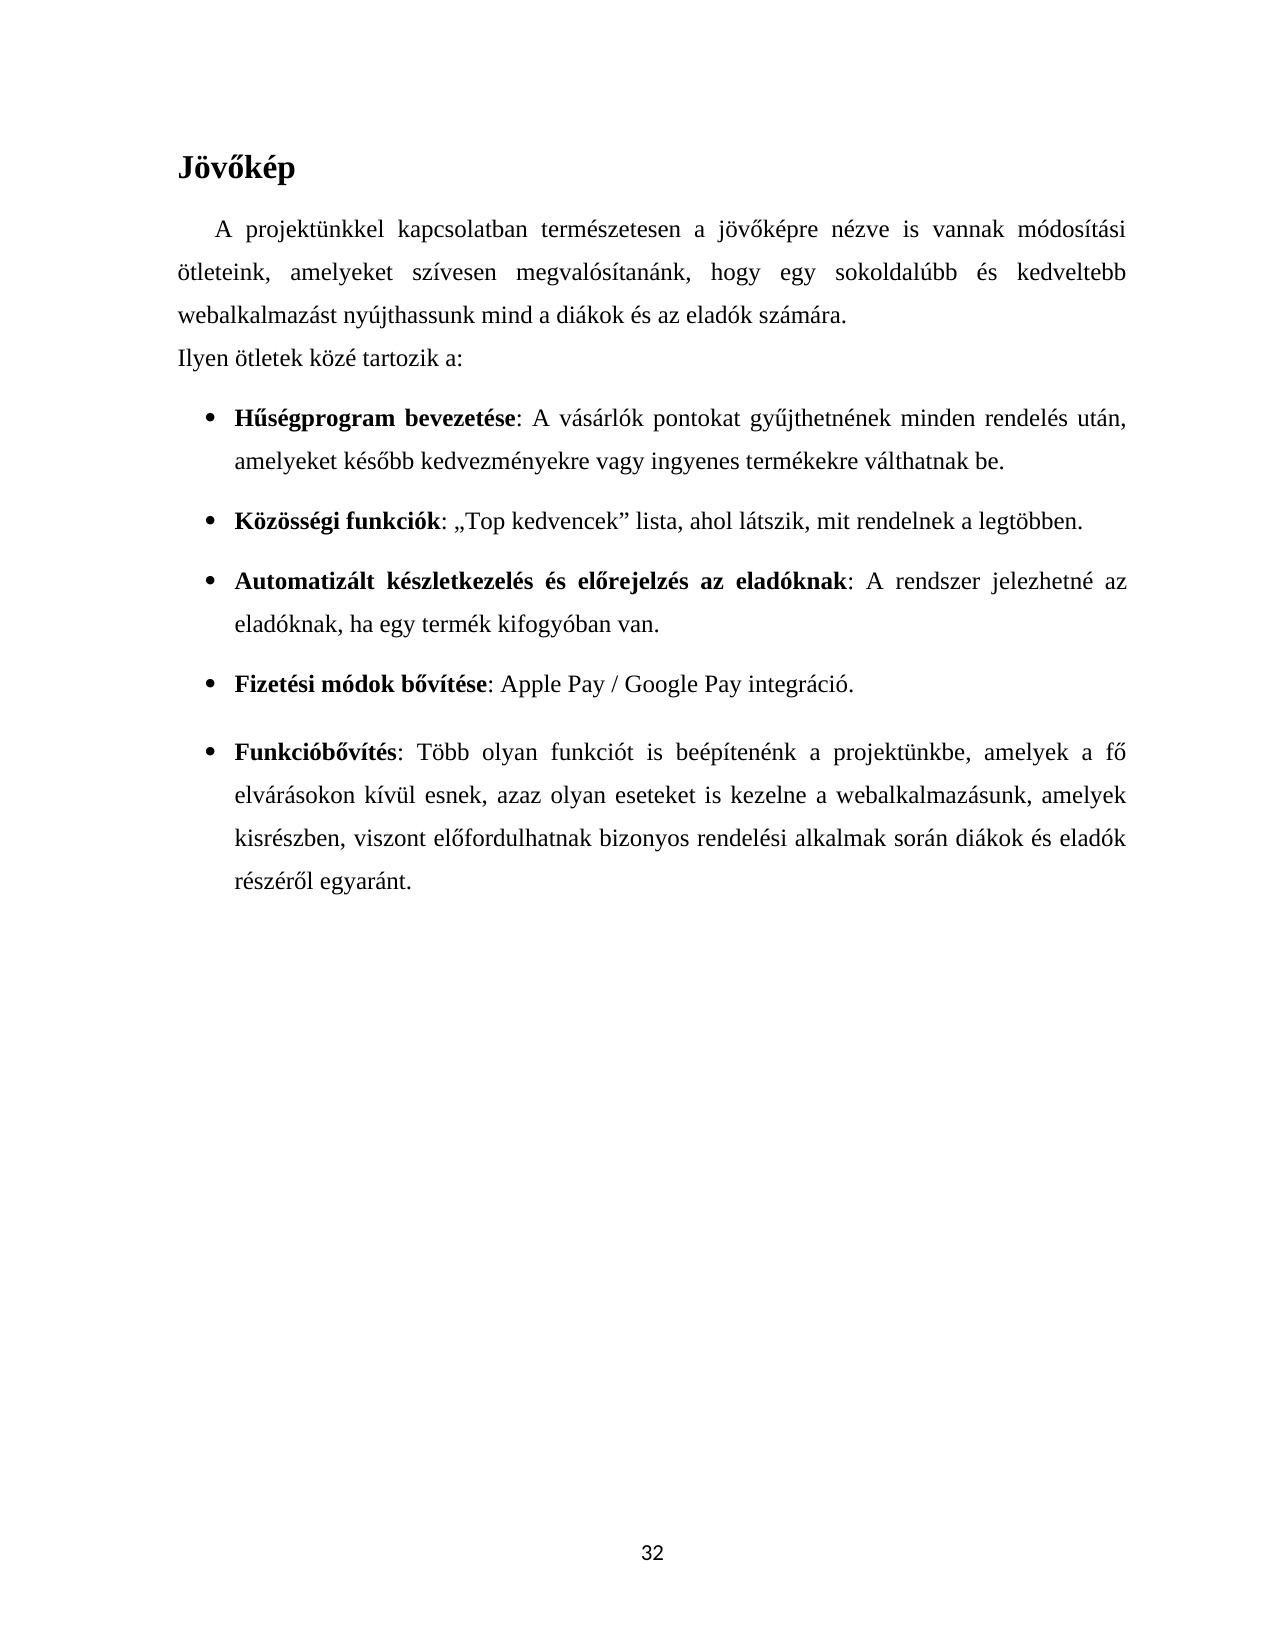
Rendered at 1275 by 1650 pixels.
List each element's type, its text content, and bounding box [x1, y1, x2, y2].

list Funkcióbővítés: Több olyan funkciót is beépítenénk a projektünkbe, amelyek a fő elvárásokon kívül esnek, azaz olyan eseteket is kezelne a webalkalmazásunk, amelyek kisrészben, viszont előfordulhatnak bizonyos rendelési alkalmak során diákok és eladók részéről egyaránt. [206, 737, 1127, 895]
list Hűségprogram bevezetése: A vásárlók pontokat gyűjthetnének minden rendelés után, amelyeket később kedvezményekre vagy ingyenes termékekre válthatnak be. [206, 403, 1127, 475]
subtitle Jövőkép [177, 148, 1127, 186]
text A projektünkkel kapcsolatban természetesen a jövőképre nézve is vannak módosítási ötleteink, amelyeket szívesen megvalósítanánk, hogy egy sokoldalúbb és kedveltebb webalkalmazást nyújthassunk mind a diákok és az eladók számára. [177, 214, 1127, 329]
list Közösségi funkciók: „Top kedvencek” lista, ahol látszik, mit rendelnek a legtöbben. [206, 506, 1127, 535]
list Fizetési módok bővítése: Apple Pay / Google Pay integráció. [206, 669, 1127, 698]
list Automatizált készletkezelés és előrejelzés az eladóknak: A rendszer jelezhetné az eladóknak, ha egy termék kifogyóban van. [206, 566, 1127, 638]
text Ilyen ötletek közé tartozik a: [177, 343, 1127, 372]
